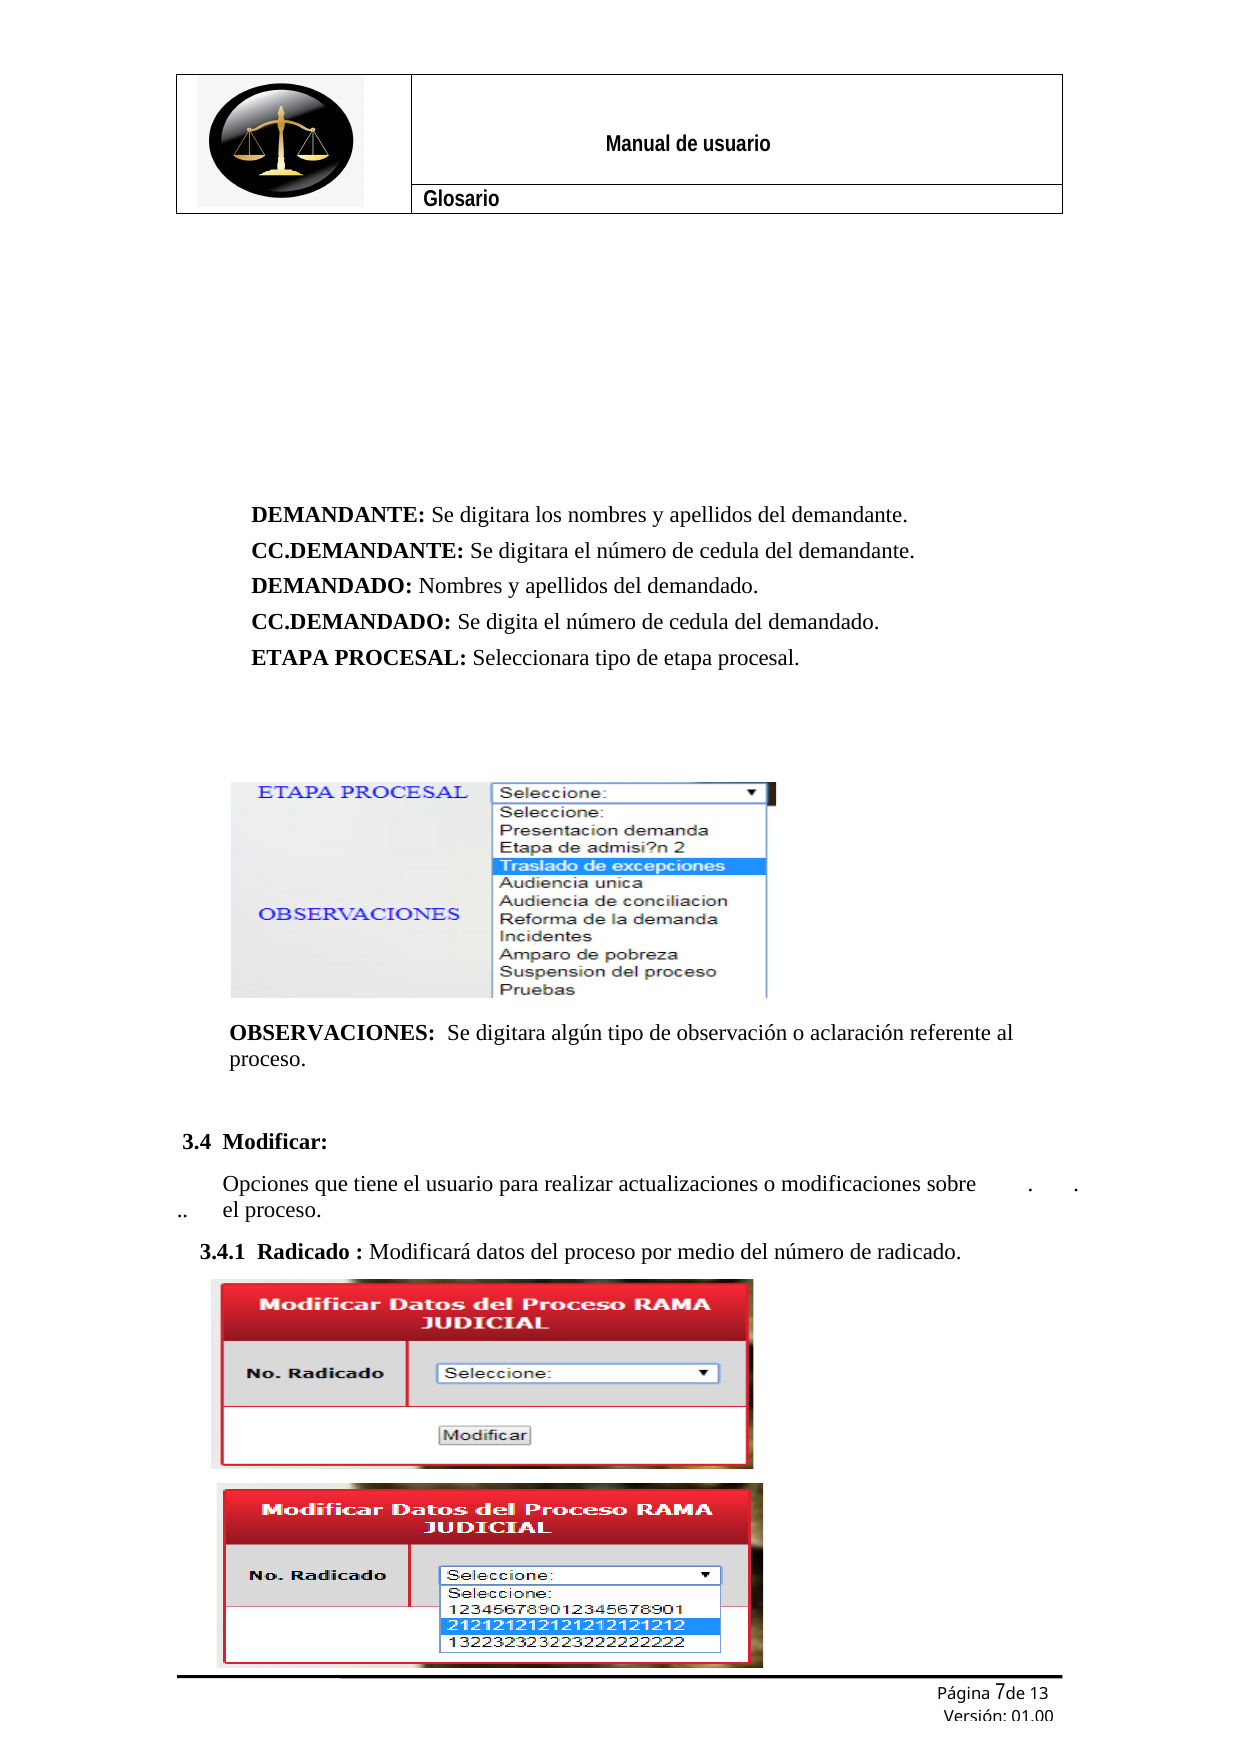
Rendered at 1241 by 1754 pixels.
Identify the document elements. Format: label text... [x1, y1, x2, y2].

text ETAPA PROCESAL: Seleccionara tipo de etapa procesal. [251, 644, 1086, 671]
text OBSERVACIONES: Se digitara algún tipo de observación o aclaración referente al proceso. [229, 1019, 1086, 1072]
text DEMANDANTE: Se digitara los nombres y apellidos del demandante. [251, 501, 1086, 527]
subtitle Opciones que tiene el usuario para realizar actualizaciones o modificaciones sobre . . .. el proceso. [177, 1170, 1086, 1223]
text CC.DEMANDANTE: Se digitara el número de cedula del demandante. [251, 537, 1086, 563]
text DEMANDADO: Nombres y apellidos del demandado. [251, 573, 1086, 599]
subtitle 3.4.1 Radicado : Modificará datos del proceso por medio del número de radicado. [177, 1238, 1086, 1264]
picture [230, 782, 777, 998]
picture [211, 1279, 754, 1469]
subtitle 3.4 Modificar: [177, 1128, 1086, 1155]
picture [216, 1483, 764, 1668]
text CC.DEMANDADO: Se digita el número de cedula del demandado. [251, 609, 1086, 635]
